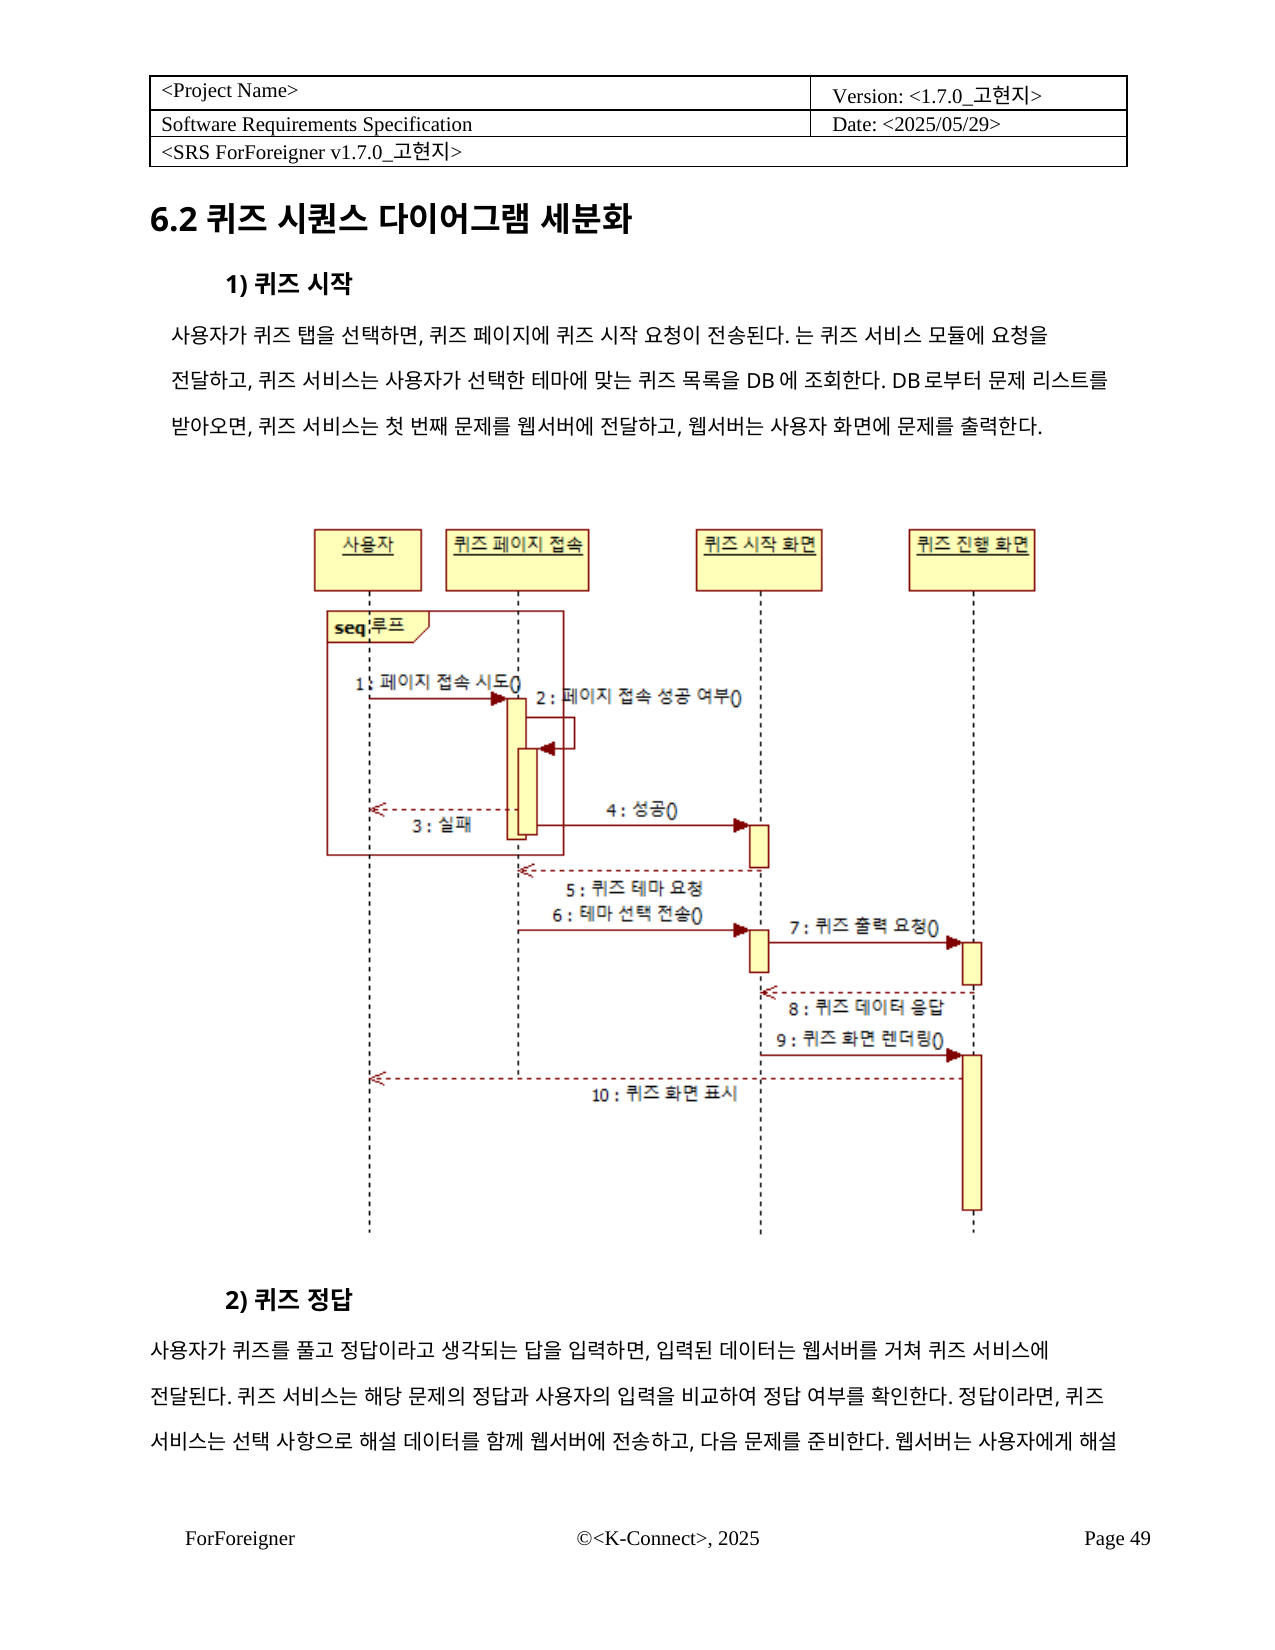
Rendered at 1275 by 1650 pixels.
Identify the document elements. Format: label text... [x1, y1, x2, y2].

picture [283, 498, 1067, 1269]
text 사용자가 퀴즈 탭을 선택하면, 퀴즈 페이지에 퀴즈 시작 요청이 전송된다. 는 퀴즈 서비스 모듈에 요청을 전달하고, 퀴즈 서비스는 사용자가 선택한 테마에 맞는 퀴즈 목록을 DB에 조회한다. DB로부터 문제 리스트를 받아오면, 퀴즈 서비스는 첫 번째 문제를 웹서버에 전달하고, 웹서버는 사용자 화면에 문제를 출력한다. [171, 319, 1125, 440]
text 2) 퀴즈 정답 [225, 1280, 1125, 1317]
text 6.2 퀴즈 시퀀스 다이어그램 세분화 [150, 192, 1125, 241]
text 1) 퀴즈 시작 [225, 265, 1125, 301]
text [150, 1335, 1125, 1456]
